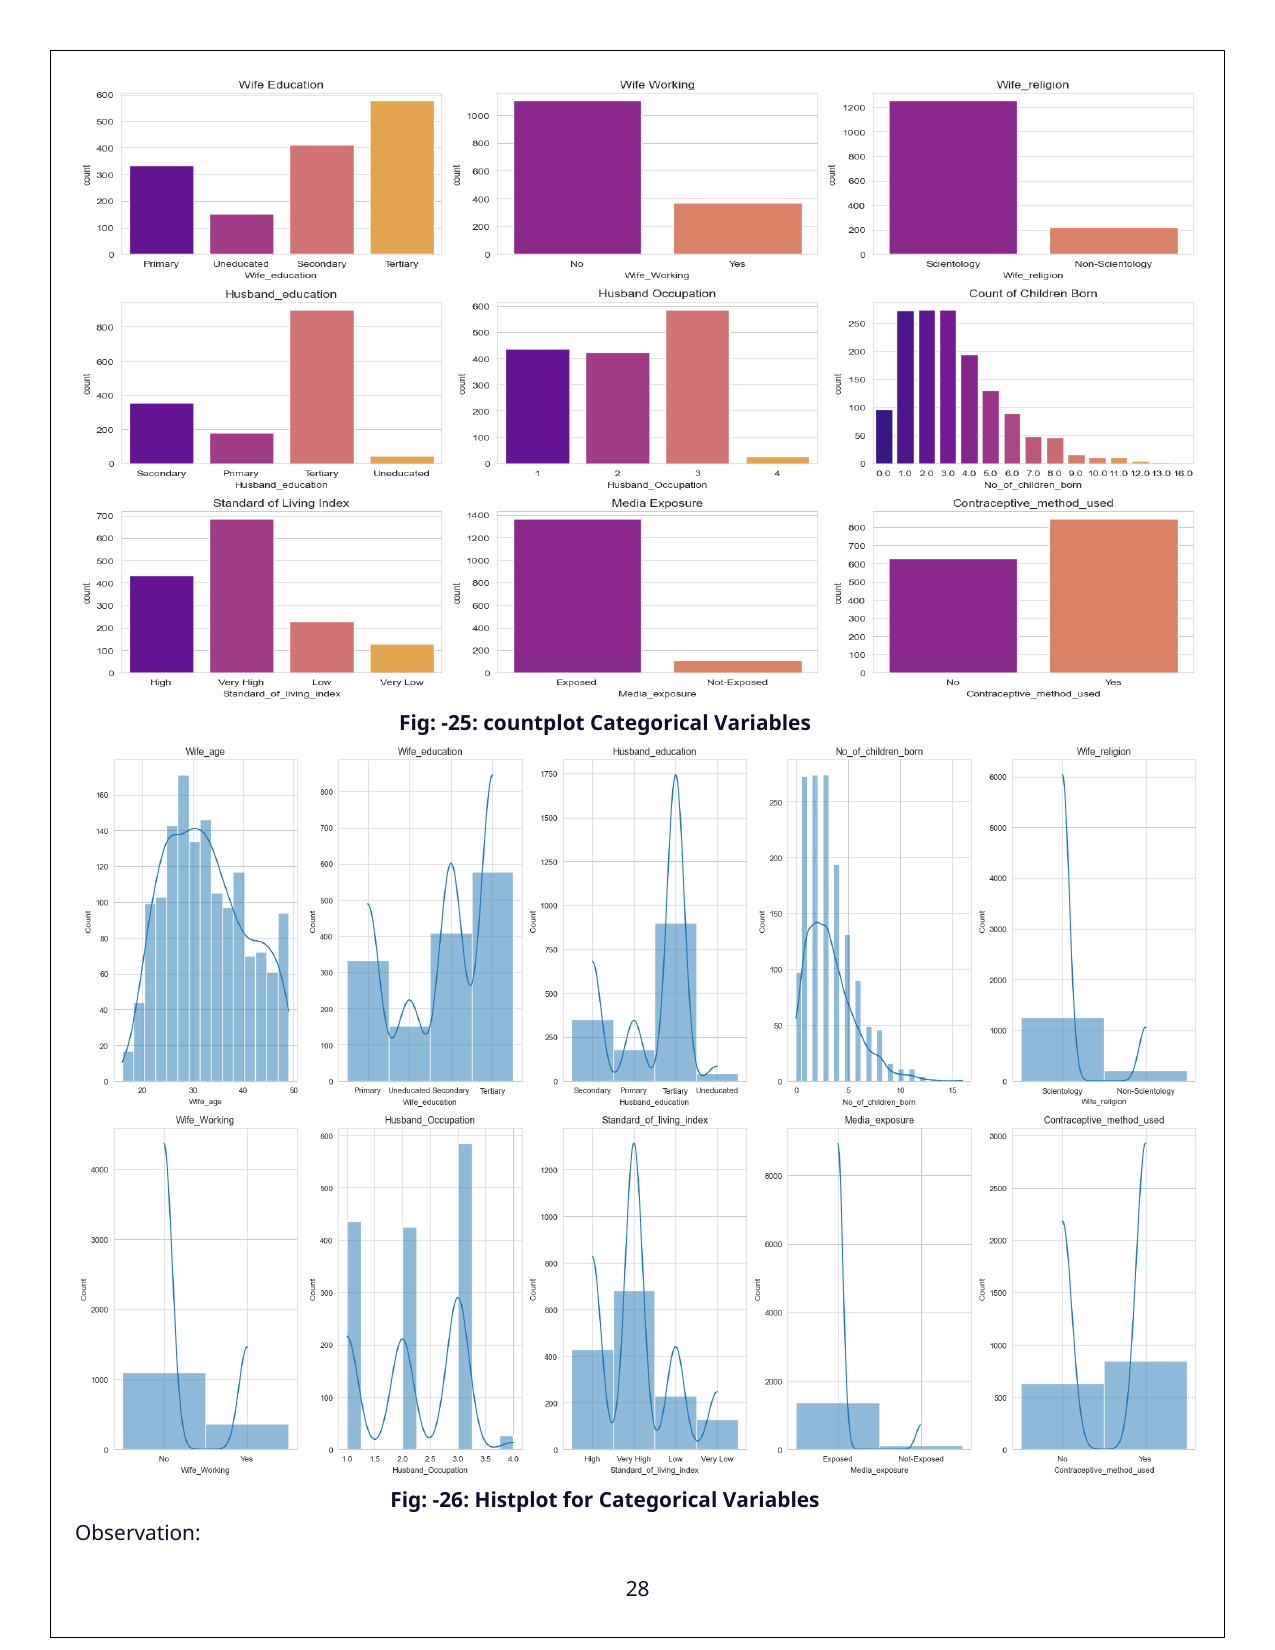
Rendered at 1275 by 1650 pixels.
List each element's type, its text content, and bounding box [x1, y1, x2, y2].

text Fig: -25: countplot Categorical Variables [75, 708, 1135, 737]
picture [75, 742, 1200, 1480]
text Fig: -26: Histplot for Categorical Variables [75, 1485, 1135, 1513]
picture [75, 75, 1200, 704]
text Observation: [75, 1518, 1135, 1547]
